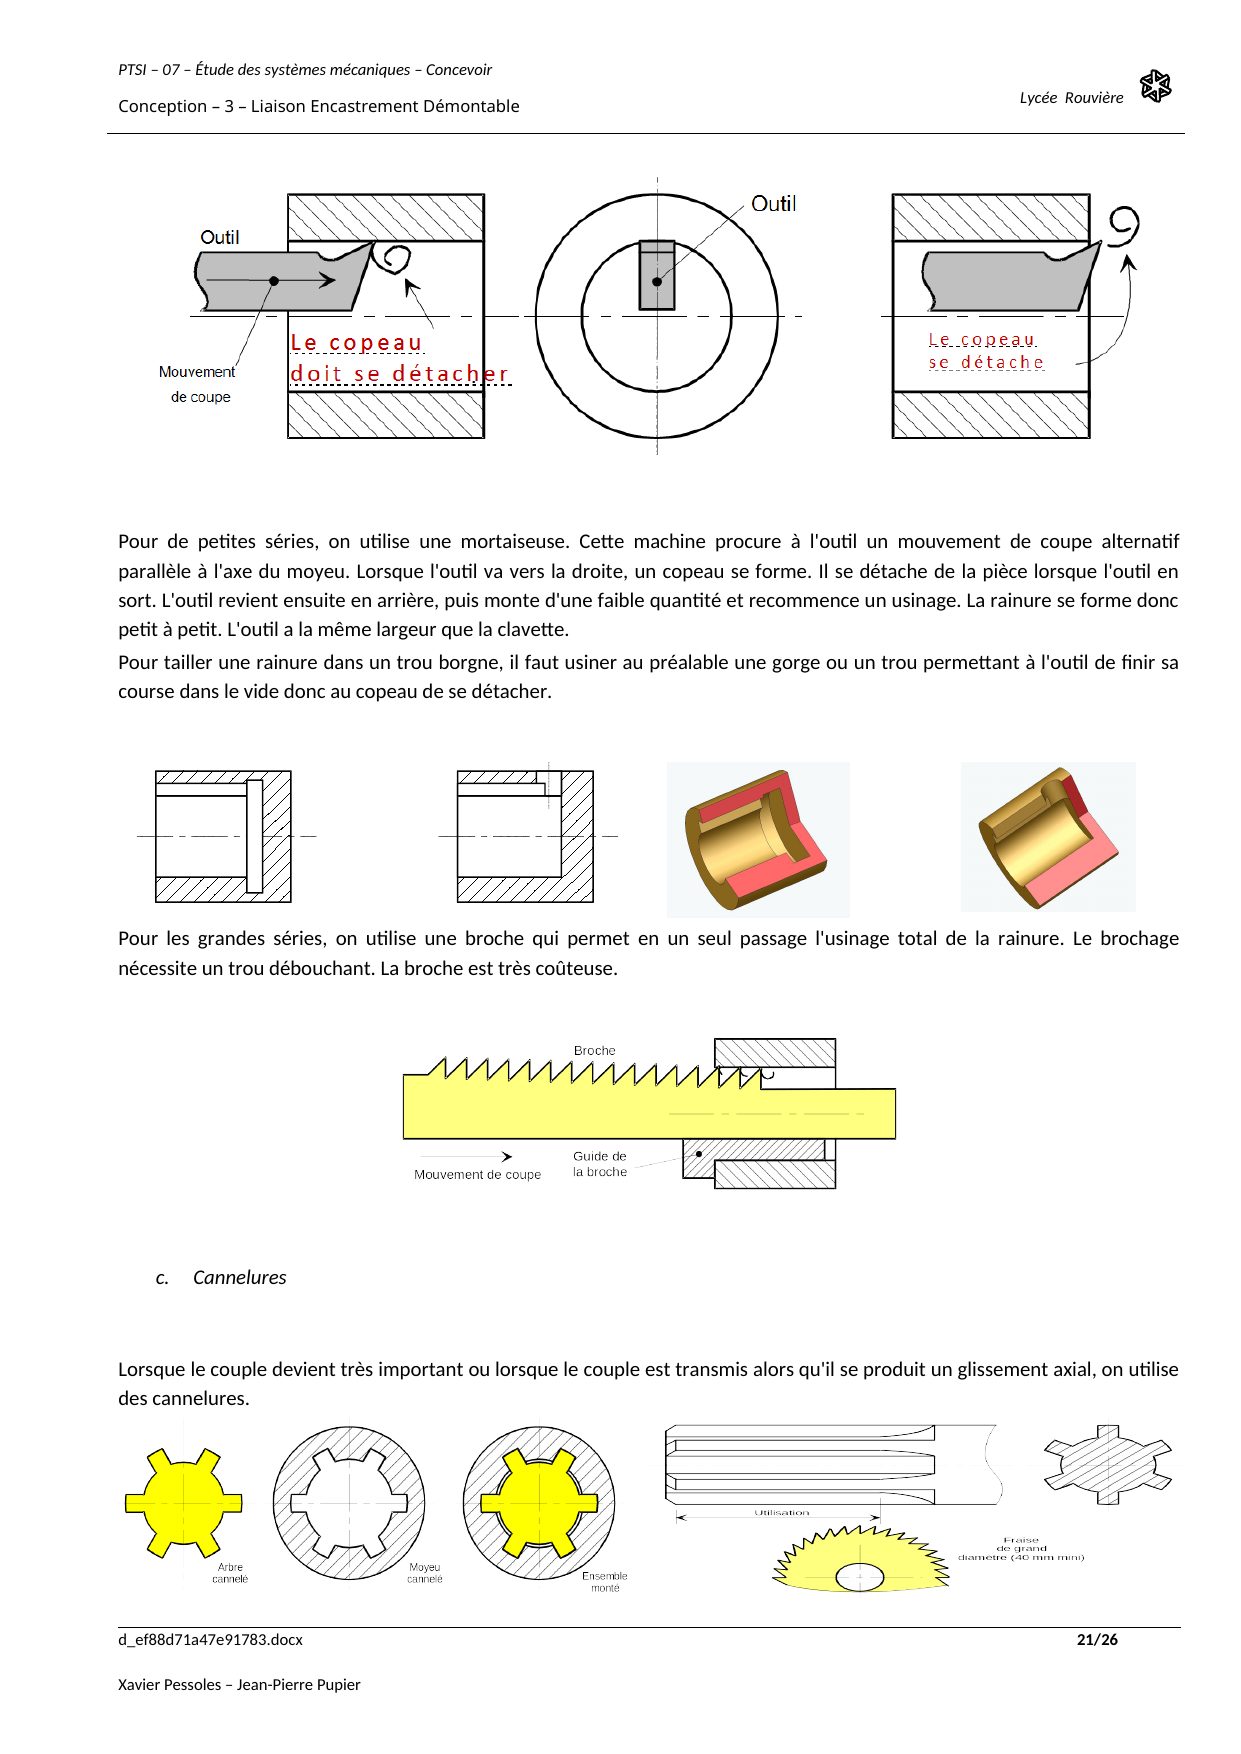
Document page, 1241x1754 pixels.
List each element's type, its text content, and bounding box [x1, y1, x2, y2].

table_header [107, 762, 612, 926]
picture [666, 762, 850, 918]
table_header [635, 1419, 1192, 1606]
table_header [612, 762, 904, 926]
text Pour tailler une rainure dans un trou borgne, il faut usiner au préalable une gorge ou un trou permettant à l'outil de finir sa course dans le vide donc au copeau de se détacher. [118, 649, 1181, 704]
text Cannelures [156, 1264, 1181, 1290]
table_header [107, 1419, 634, 1606]
picture [159, 177, 1140, 455]
table_header [904, 762, 1192, 926]
text Pour de petites séries, on utilise une mortaiseuse. Cette machine procure à l'outil un mouvement de coupe alternatif parallèle à l'axe du moyeu. Lorsque l'outil va vers la droite, un copeau se forme. Il se détache de la pièce lorsque l'outil en sort. L'outil revient ensuite en arrière, puis monte d'une faible quantité et recommence un usinage. La rainure se forme donc petit à petit. L'outil a la même largeur que la clavette. [118, 529, 1181, 642]
text Lorsque le couple devient très important ou lorsque le couple est transmis alors qu'il se produit un glissement axial, on utilise des cannelures. [118, 1356, 1181, 1411]
picture [960, 762, 1137, 912]
text Pour les grandes séries, on utilise une broche qui permet en un seul passage l'usinage total de la rainure. Le brochage nécessite un trou débouchant. La broche est très coûteuse. [118, 926, 1181, 980]
